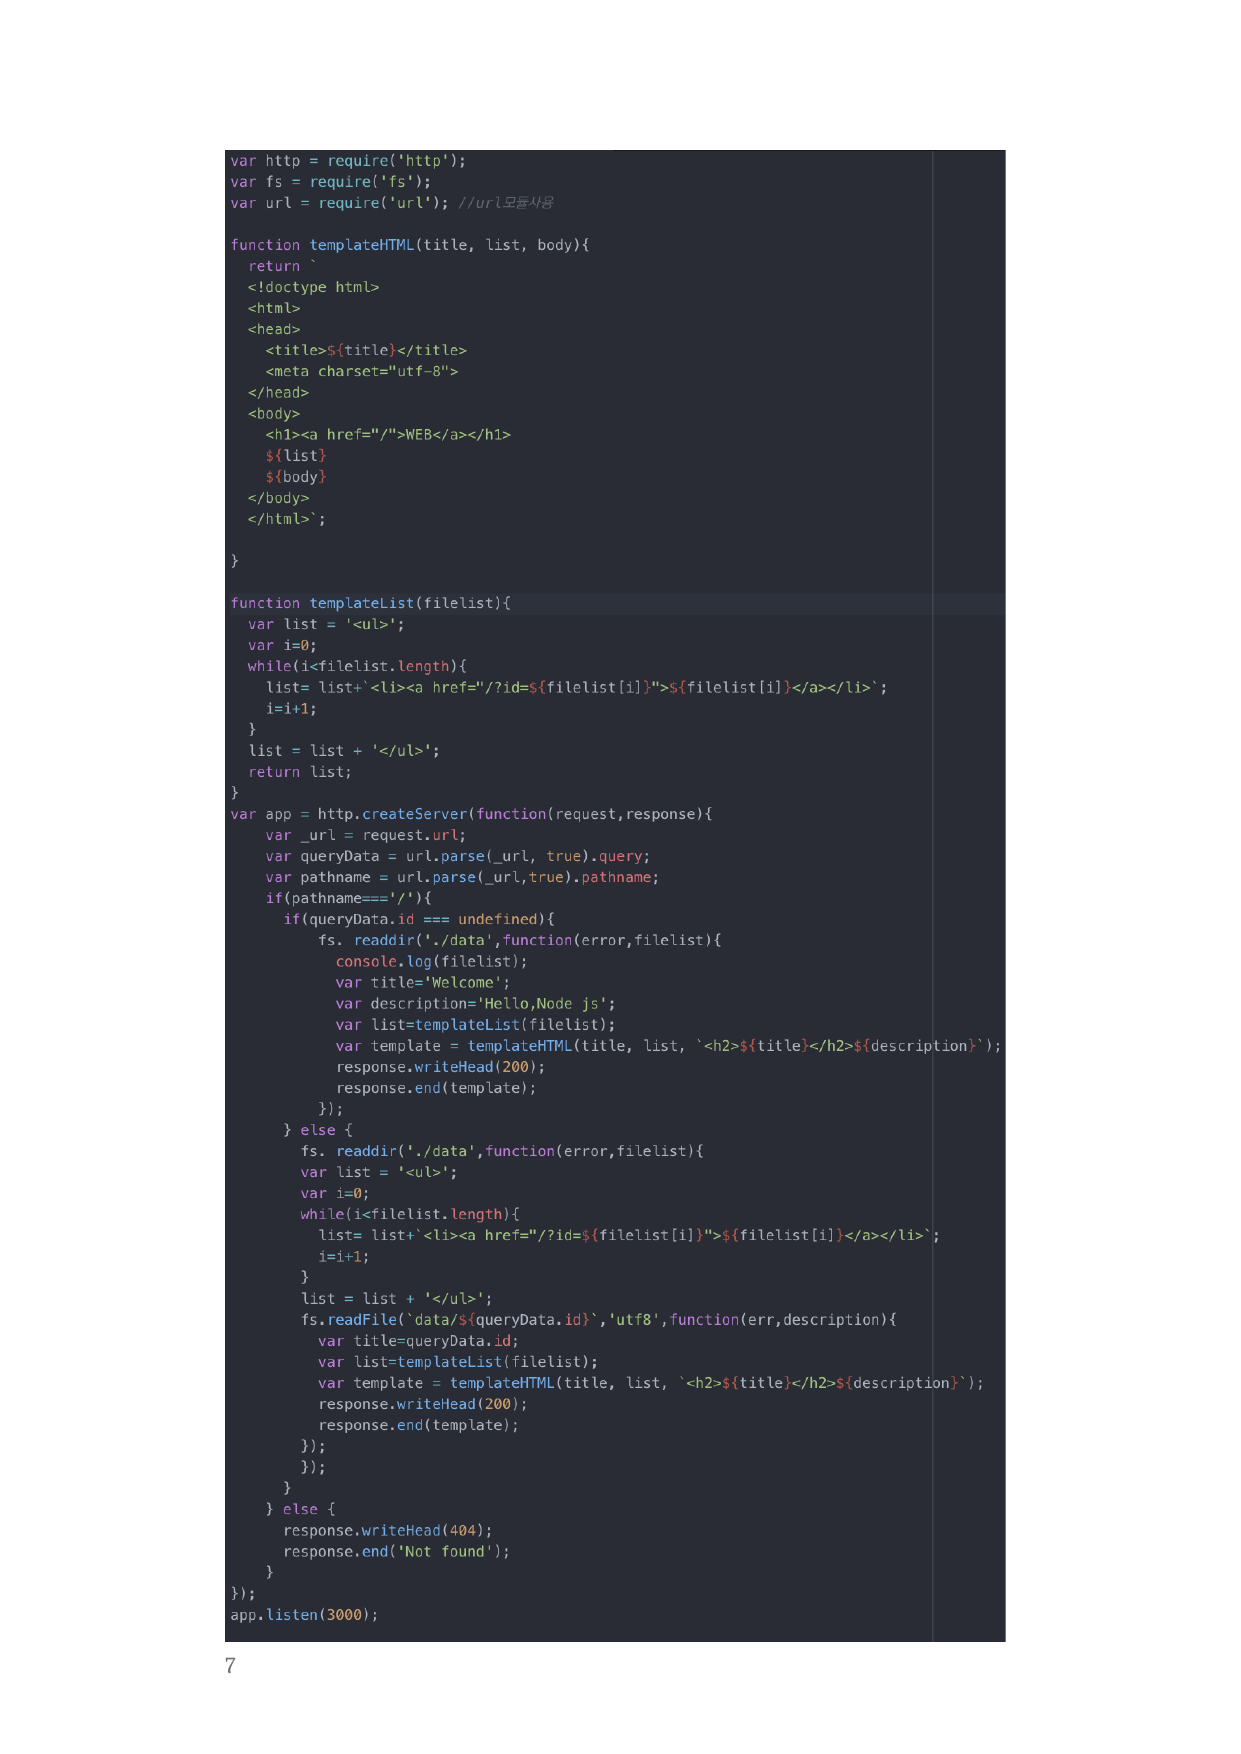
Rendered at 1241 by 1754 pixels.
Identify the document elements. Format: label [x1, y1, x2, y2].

picture [225, 150, 1006, 1642]
